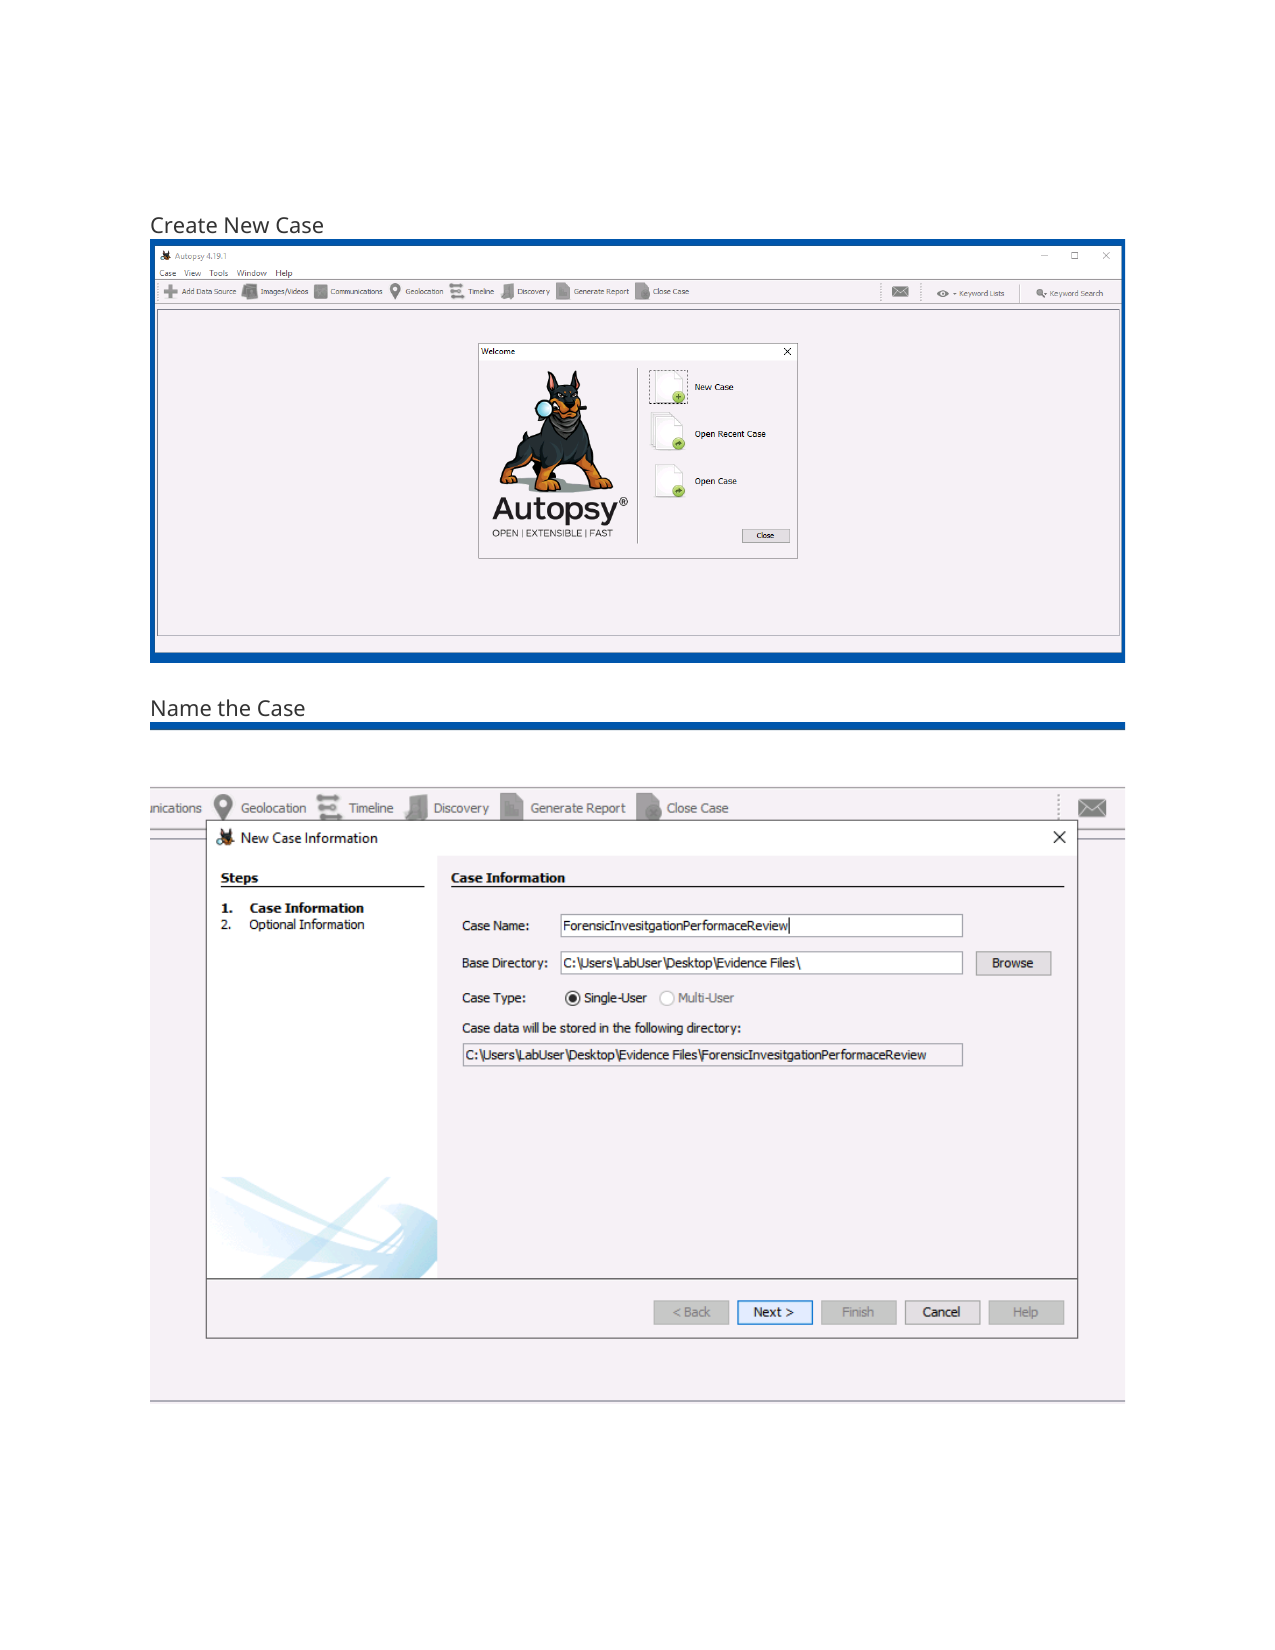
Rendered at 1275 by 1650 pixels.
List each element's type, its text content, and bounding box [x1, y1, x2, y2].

text Create New Case [150, 209, 1125, 239]
picture [150, 722, 1125, 1404]
picture [150, 239, 1125, 663]
text Name the Case [150, 693, 1125, 722]
